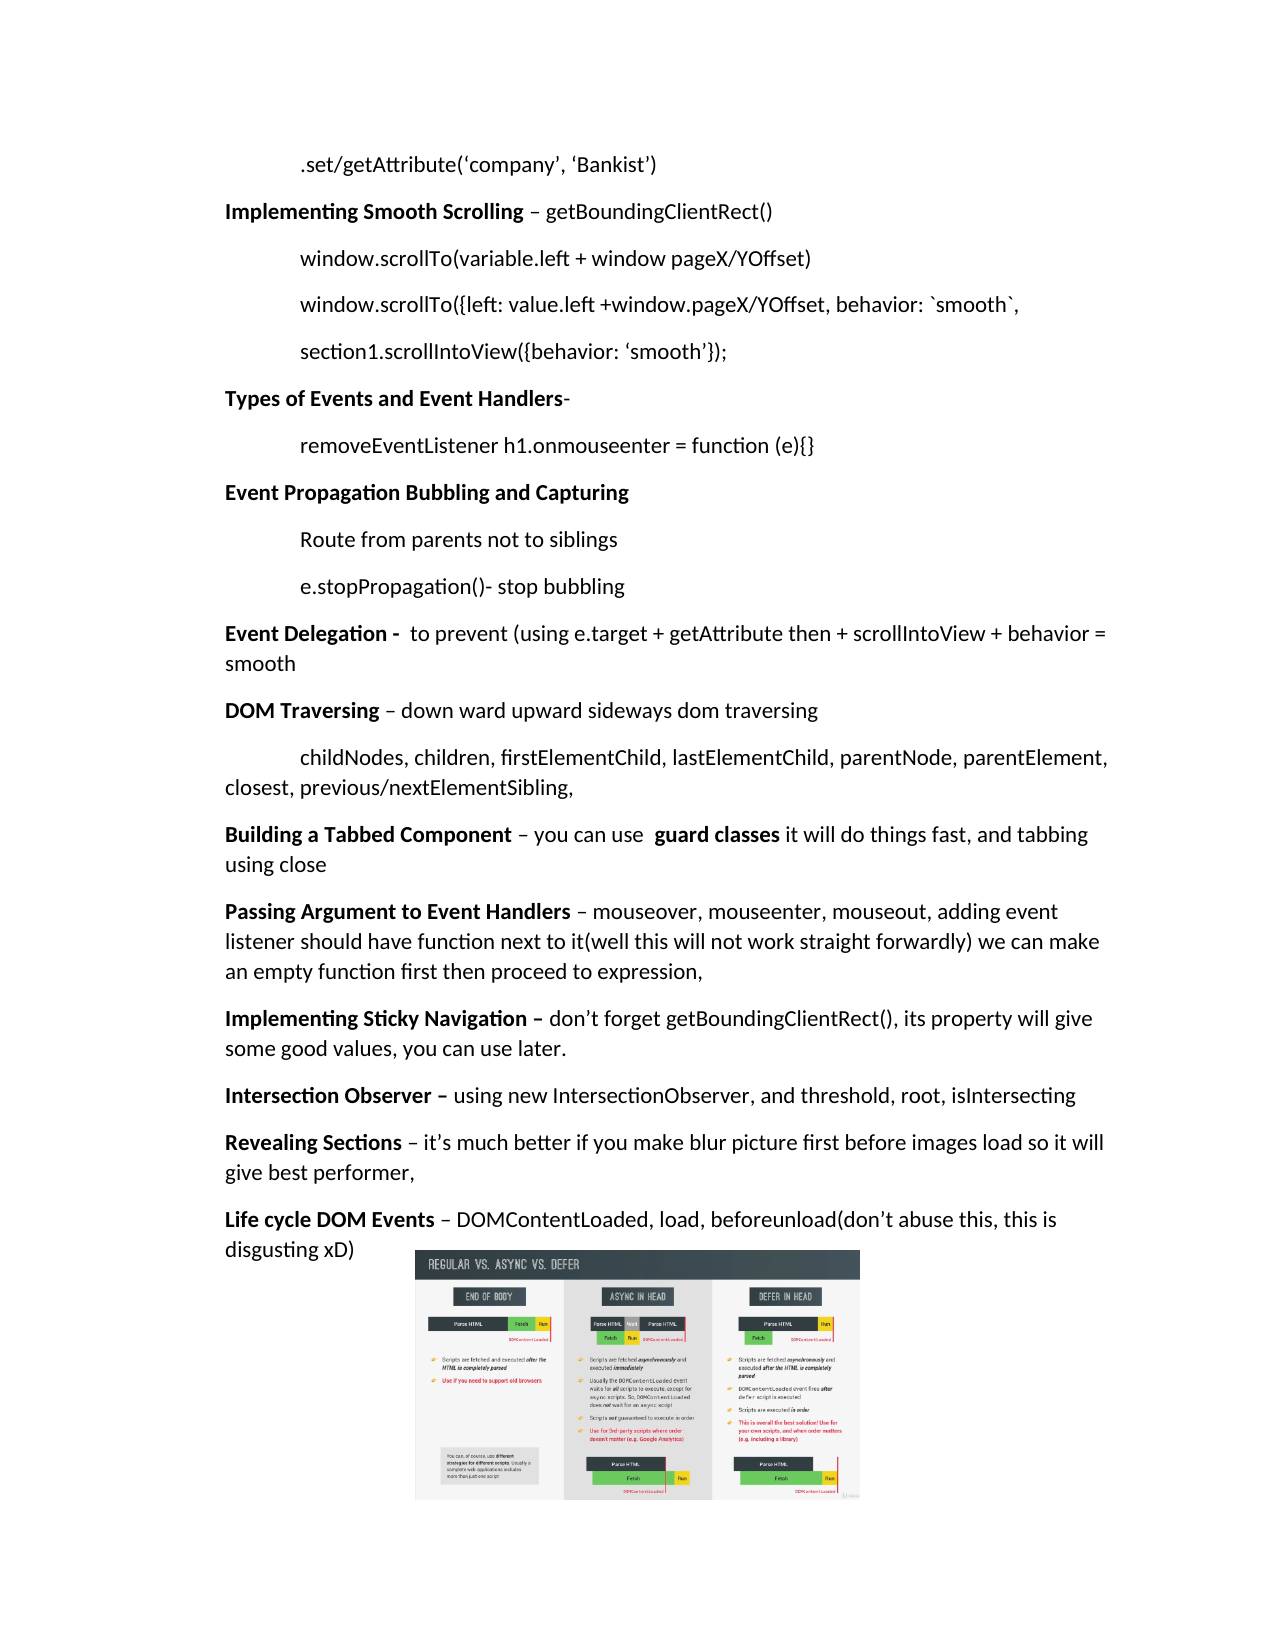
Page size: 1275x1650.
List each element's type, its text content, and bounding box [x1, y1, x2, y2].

text Route from parents not to siblings [150, 525, 1125, 553]
text window.scrollTo({left: value.left +window.pageX/YOffset, behavior: `smooth`, [225, 291, 1125, 319]
text Intersection Observer – using new IntersectionObserver, and threshold, root, isIntersecting [225, 1081, 1125, 1109]
text childNodes, children, firstElementChild, lastElementChild, parentNode, parentElement, closest, previous/nextElementSibling, [225, 743, 1125, 801]
text Life cycle DOM Events – DOMContentLoaded, load, beforeunload(don’t abuse this, this is disgusting xD) [225, 1205, 1125, 1263]
text e.stopPropagation()- stop bubbling [150, 572, 1125, 600]
text .set/getAttribute(‘company’, ‘Bankist’) [150, 150, 1125, 178]
text Building a Tabbed Component – you can use guard classes it will do things fast, and tabbing using close [225, 820, 1125, 878]
text section1.scrollIntoView({behavior: ‘smooth’}); [225, 337, 1125, 366]
text removeEventListener h1.onmouseenter = function (e){} [150, 431, 1125, 459]
text Implementing Smooth Scrolling – getBoundingClientRect() [150, 197, 1125, 225]
text Passing Argument to Event Handlers – mouseover, mouseenter, mouseout, adding event listener should have function next to it(well this will not work straight forwardly) we can make an empty function first then proceed to expression, [225, 897, 1125, 985]
text Implementing Sticky Navigation – don’t forget getBoundingClientRect(), its property will give some good values, you can use later. [225, 1004, 1125, 1062]
text Event Delegation - to prevent (using e.target + getAttribute then + scrollIntoView + behavior = smooth [225, 619, 1125, 677]
text Types of Events and Event Handlers- [150, 384, 1125, 412]
text window.scrollTo(variable.left + window pageX/YOffset) [150, 244, 1125, 272]
picture [415, 1250, 860, 1500]
text Event Propagation Bubbling and Capturing [150, 478, 1125, 506]
text Revealing Sections – it’s much better if you make blur picture first before images load so it will give best performer, [225, 1128, 1125, 1186]
text DOM Traversing – down ward upward sideways dom traversing [225, 696, 1125, 724]
